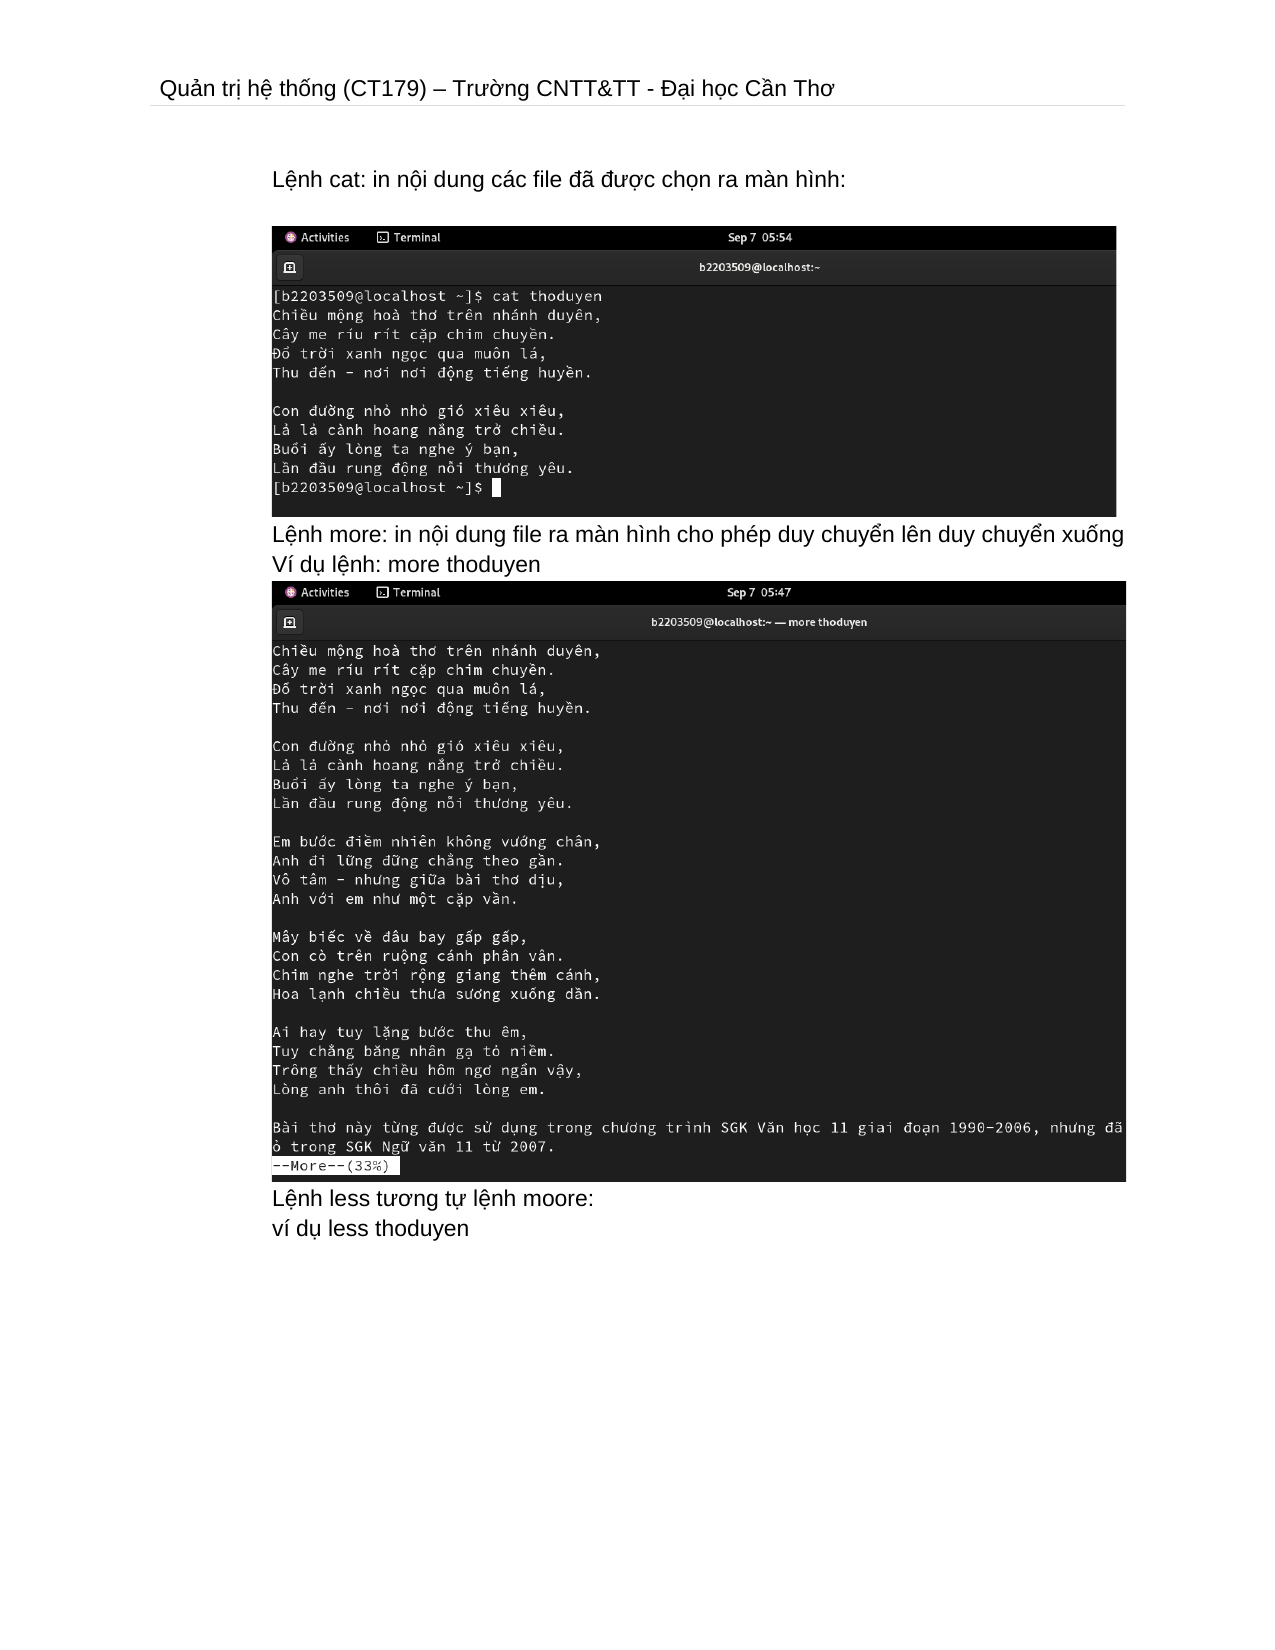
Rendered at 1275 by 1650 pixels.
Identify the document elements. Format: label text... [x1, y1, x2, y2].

list Lệnh less tương tự lệnh moore: [272, 1185, 1125, 1211]
list Lệnh more: in nội dung file ra màn hình cho phép duy chuyển lên duy chuyển xuống [272, 521, 1125, 547]
list Lệnh cat: in nội dung các file đã được chọn ra màn hình: [272, 166, 1125, 192]
list Ví dụ lệnh: more thoduyen [272, 551, 1125, 577]
list ví dụ less thoduyen [272, 1215, 1125, 1241]
picture [271, 226, 1117, 517]
picture [271, 581, 1127, 1182]
